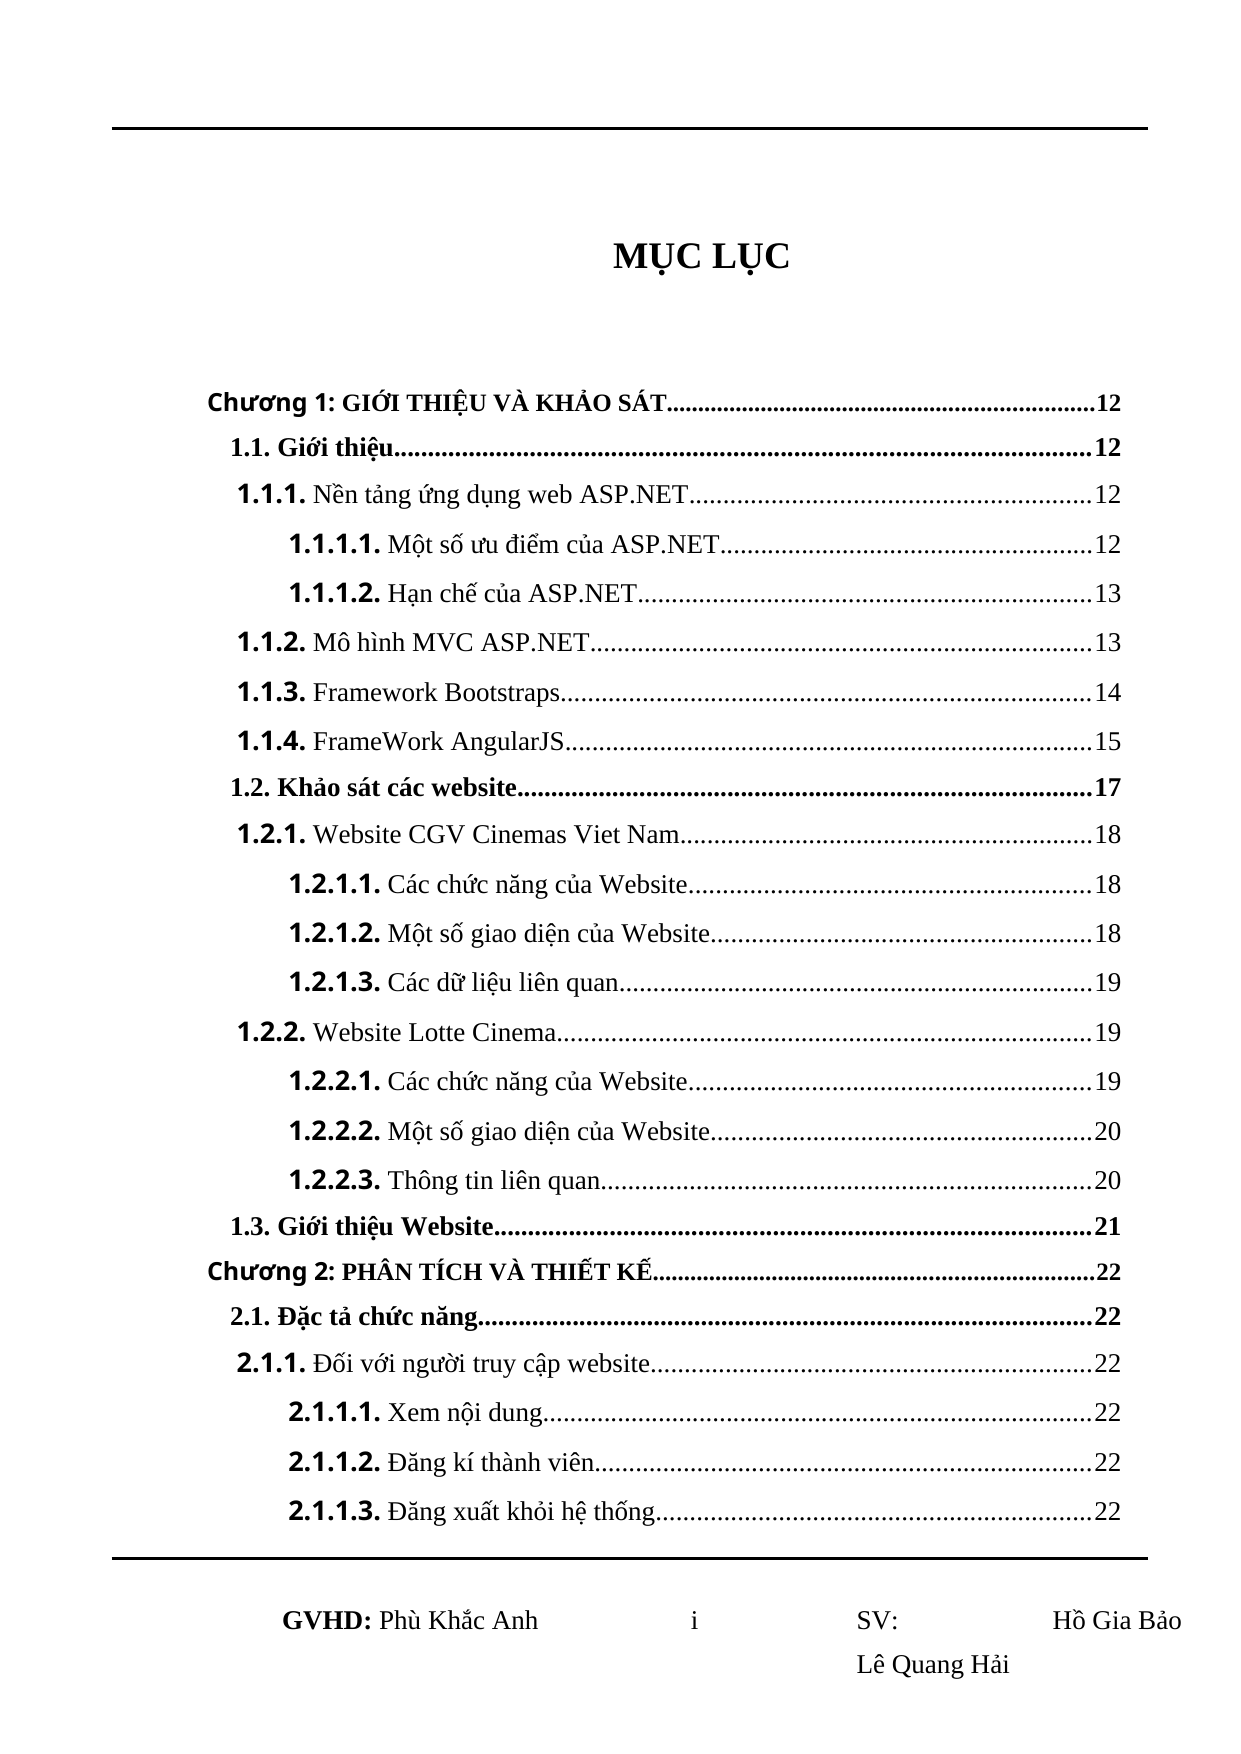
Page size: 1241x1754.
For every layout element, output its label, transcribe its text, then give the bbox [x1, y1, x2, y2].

text MỤC LỤC [282, 233, 1122, 276]
